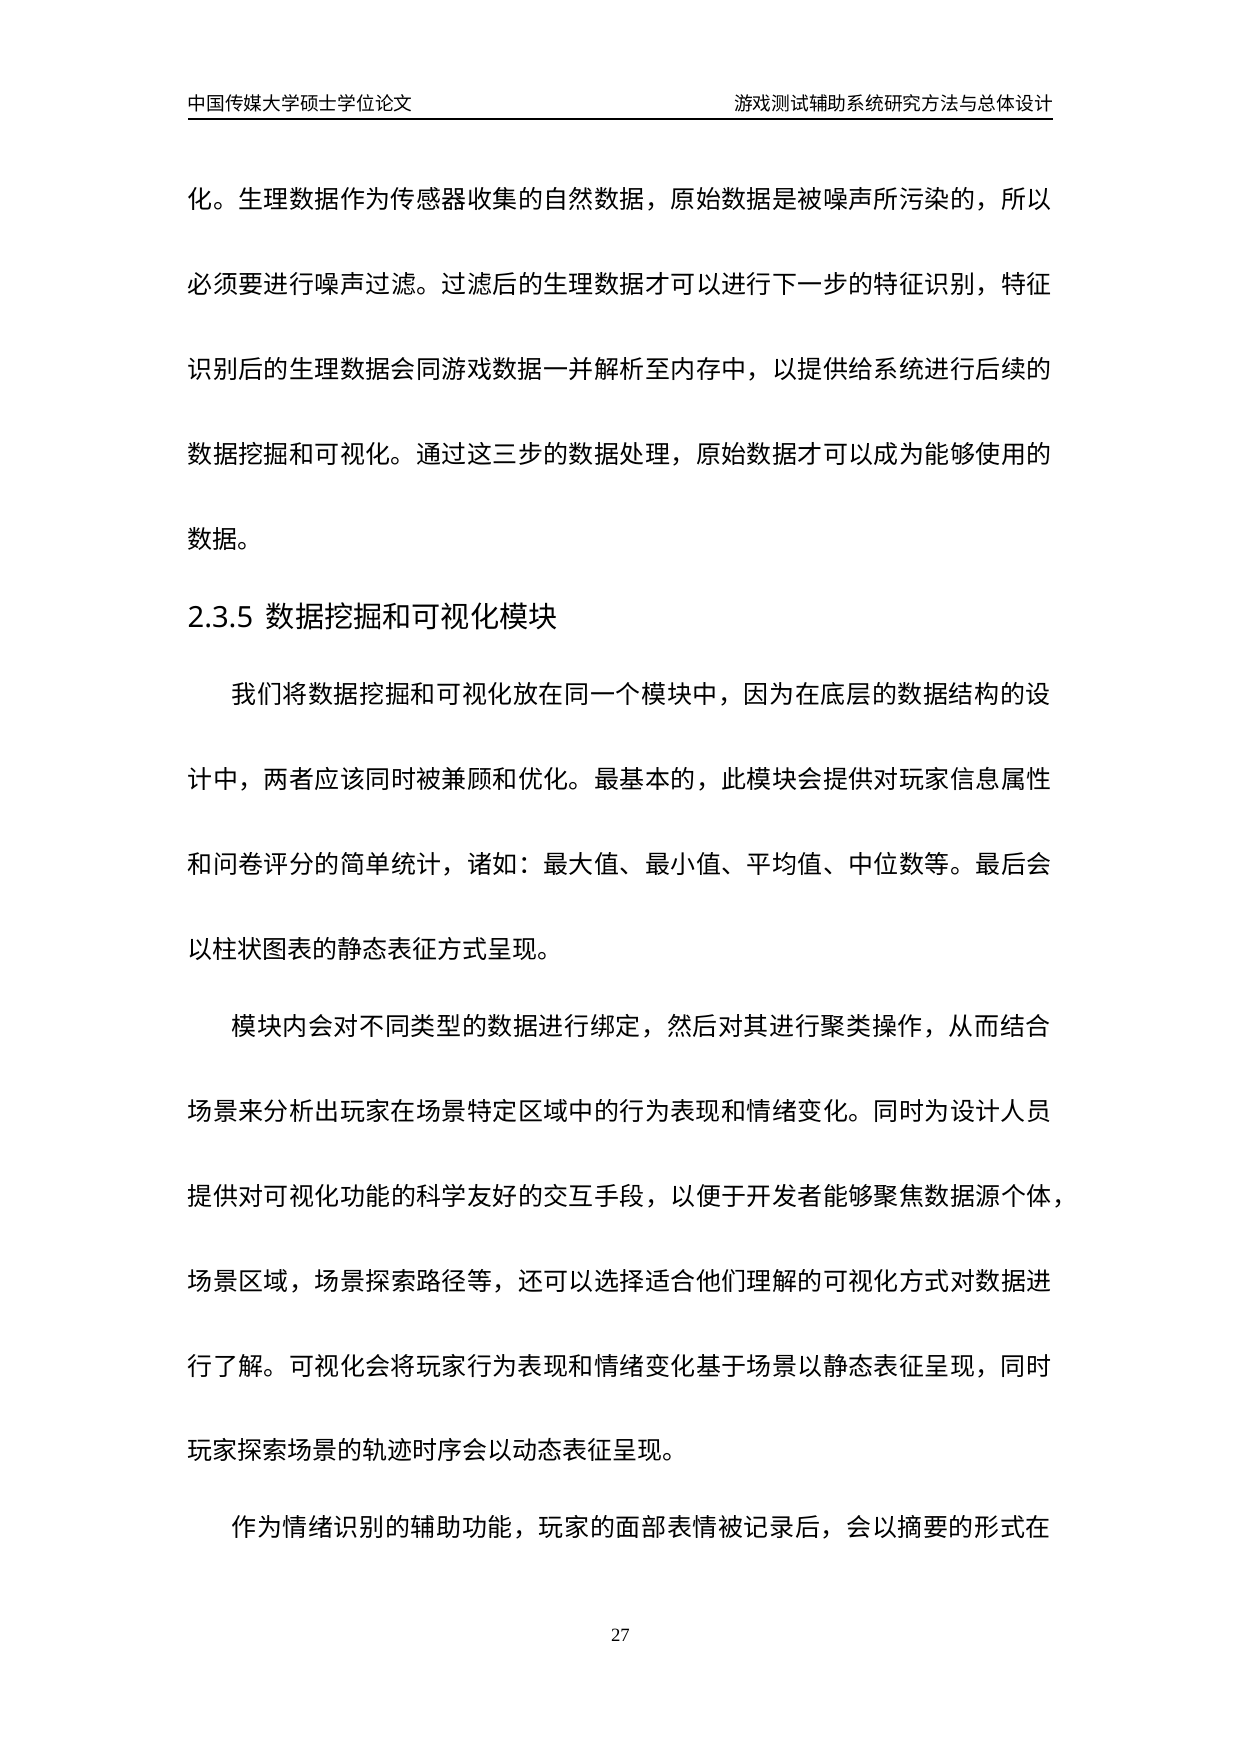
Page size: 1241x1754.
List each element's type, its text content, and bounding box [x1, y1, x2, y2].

subtitle 数据挖掘和可视化模块 [187, 580, 1053, 648]
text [187, 164, 1053, 571]
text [187, 1492, 1053, 1560]
text 模块内会对不同类型的数据进行绑定，然后对其进行聚类操作，从而结合场景来分析出玩家在场景特定区域中的行为表现和情绪变化。同时为设计人员提供对可视化功能的科学友好的交互手段，以便于开发者能够聚焦数据源个体，场景区域，场景探索路径等，还可以选择适合他们理解的可视化方式对数据进行了解。可视化会将玩家行为表现和情绪变化基于场景以静态表征呈现，同时玩家探索场景的轨迹时序会以动态表征呈现。 [187, 991, 1053, 1483]
text 我们将数据挖掘和可视化放在同一个模块中，因为在底层的数据结构的设计中，两者应该同时被兼顾和优化。最基本的，此模块会提供对玩家信息属性和问卷评分的简单统计，诸如：最大值、最小值、平均值、中位数等。最后会以柱状图表的静态表征方式呈现。 [187, 659, 1053, 981]
